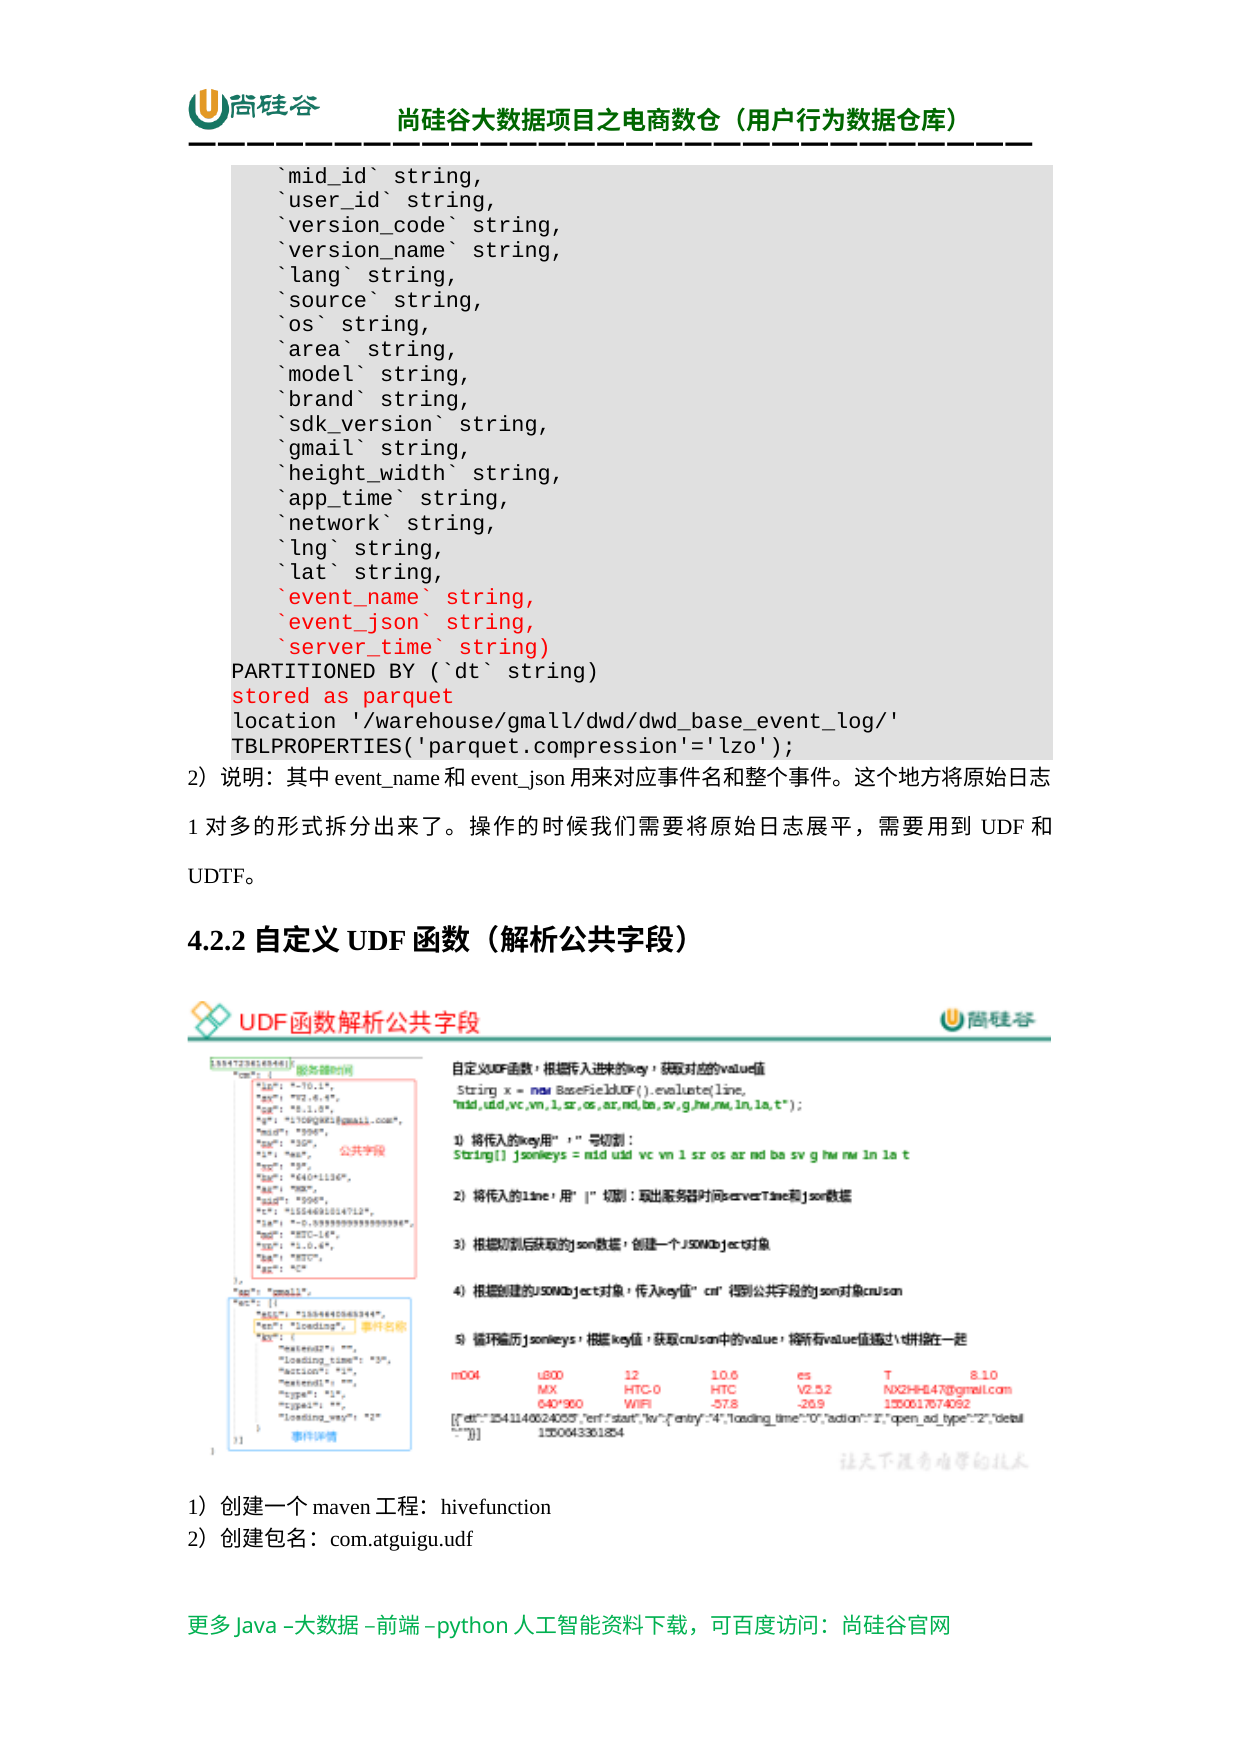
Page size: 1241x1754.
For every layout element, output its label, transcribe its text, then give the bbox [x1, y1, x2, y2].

text `brand` string, [231, 388, 1053, 413]
text 2）说明：其中event_name和event_json用来对应事件名和整个事件。这个地方将原始日志1对多的形式拆分出来了。操作的时候我们需要将原始日志展平，需要用到UDF和UDTF。 [187, 760, 1053, 890]
text `event_name` string, [231, 586, 1053, 611]
text `server_time` string) [231, 636, 1053, 661]
text `lng` string, [231, 537, 1053, 561]
text `user_id` string, [231, 189, 1053, 214]
text `area` string, [231, 338, 1053, 363]
text stored as parquet [231, 685, 1053, 710]
text `event_json` string, [231, 611, 1053, 636]
text `gmail` string, [231, 437, 1053, 462]
text `app_time` string, [231, 487, 1053, 512]
text `sdk_version` string, [231, 413, 1053, 437]
text `network` string, [231, 512, 1053, 537]
text 1）创建一个maven工程：hivefunction [187, 1001, 1053, 1521]
text `lat` string, [231, 561, 1053, 586]
text 2）创建包名：com.atguigu.udf [187, 1521, 1053, 1553]
text `mid_id` string, [231, 165, 1053, 189]
text `height_width` string, [231, 462, 1053, 487]
text `source` string, [231, 289, 1053, 313]
text `os` string, [231, 313, 1053, 338]
text `version_name` string, [231, 239, 1053, 264]
picture [187, 88, 320, 130]
text `version_code` string, [231, 214, 1053, 239]
subtitle 4.2.2 自定义UDF函数（解析公共字段） [187, 906, 1053, 971]
text `model` string, [231, 363, 1053, 388]
text TBLPROPERTIES('parquet.compression'='lzo'); [231, 735, 1053, 760]
text `lang` string, [231, 264, 1053, 289]
text PARTITIONED BY (`dt` string) [231, 661, 1053, 685]
text location '/warehouse/gmall/dwd/dwd_base_event_log/' [231, 710, 1053, 735]
